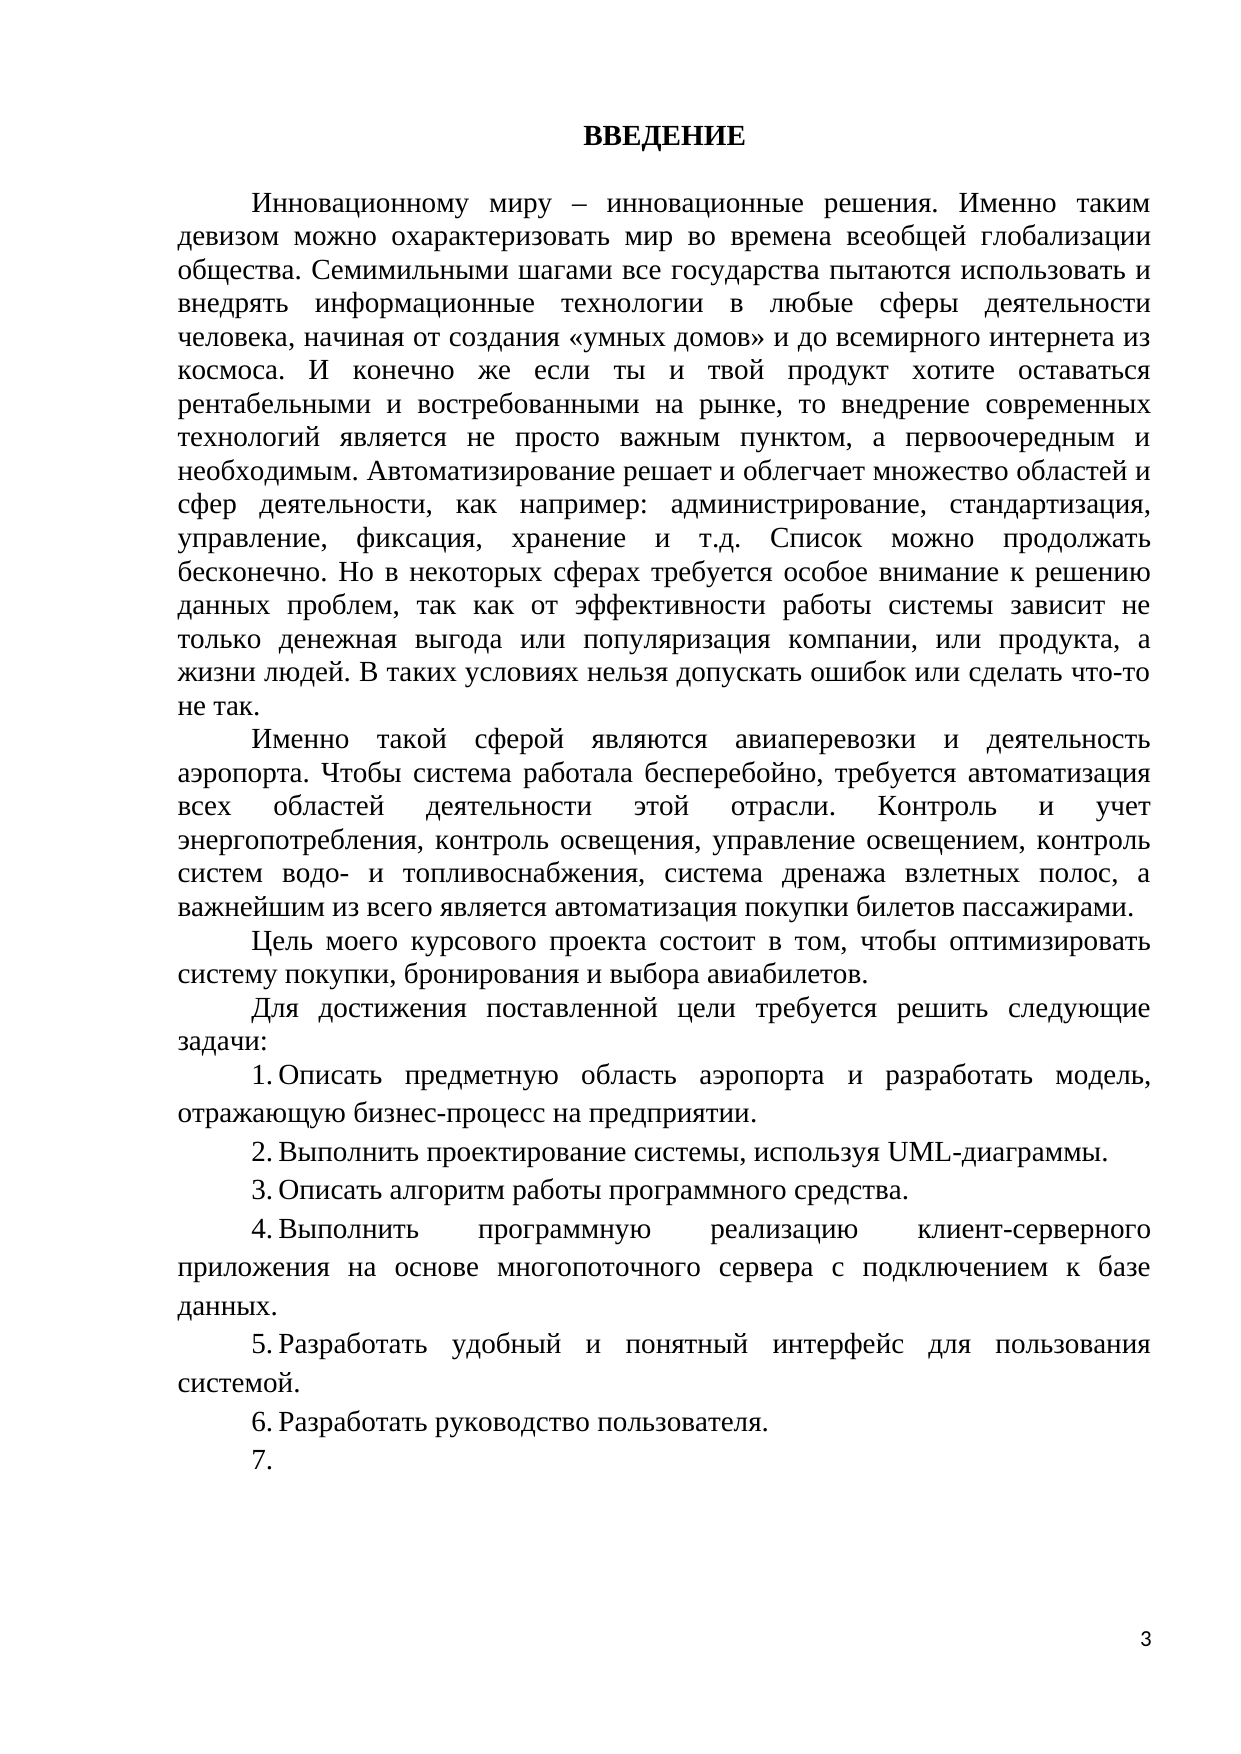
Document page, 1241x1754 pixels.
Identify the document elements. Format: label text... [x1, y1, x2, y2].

text Цель моего курсового проекта состоит в том, чтобы оптимизировать систему покупки, бронирования и выбора авиабилетов. [177, 923, 1152, 990]
subtitle Введение [177, 118, 1152, 152]
list Разработать удобный и понятный интерфейс для пользования системой. [177, 1327, 1152, 1399]
text Для достижения поставленной цели требуется решить следующие задачи: [177, 990, 1152, 1057]
text Инновационному миру – инновационные решения. Именно таким девизом можно охарактеризовать мир во времена всеобщей глобализации общества. Семимильными шагами все государства пытаются использовать и внедрять информационные технологии в любые сферы деятельности человека, начиная от создания «умных домов» и до всемирного интернета из космоса. И конечно же если ты и твой продукт хотите оставаться рентабельными и востребованными на рынке, то внедрение современных технологий является не просто важным пунктом, а первоочередным и необходимым. Автоматизирование решает и облегчает множество областей и сфер деятельности, как например: администрирование, стандартизация, управление, фиксация, хранение и т.д. Список можно продолжать бесконечно. Но в некоторых сферах требуется особое внимание к решению данных проблем, так как от эффективности работы системы зависит не только денежная выгода или популяризация компании, или продукта, а жизни людей. В таких условиях нельзя допускать ошибок или сделать что-то не так. [177, 185, 1152, 721]
list Разработать руководство пользователя. [177, 1404, 1152, 1437]
list Выполнить программную реализацию клиент-серверного приложения на основе многопоточного сервера с подключением к базе данных. [177, 1211, 1152, 1322]
text Именно такой сферой являются авиаперевозки и деятельность аэропорта. Чтобы система работала бесперебойно, требуется автоматизация всех областей деятельности этой отрасли. Контроль и учет энергопотребления, контроль освещения, управление освещением, контроль систем водо- и топливоснабжения, система дренажа взлетных полос, а важнейшим из всего является автоматизация покупки билетов пассажирами. [177, 721, 1152, 923]
list Описать алгоритм работы программного средства. [177, 1172, 1152, 1206]
list Выполнить проектирование системы, используя UML-диаграммы. [177, 1134, 1152, 1167]
list Описать предметную область аэропорта и разработать модель, отражающую бизнес-процесс на предприятии. [177, 1057, 1152, 1129]
